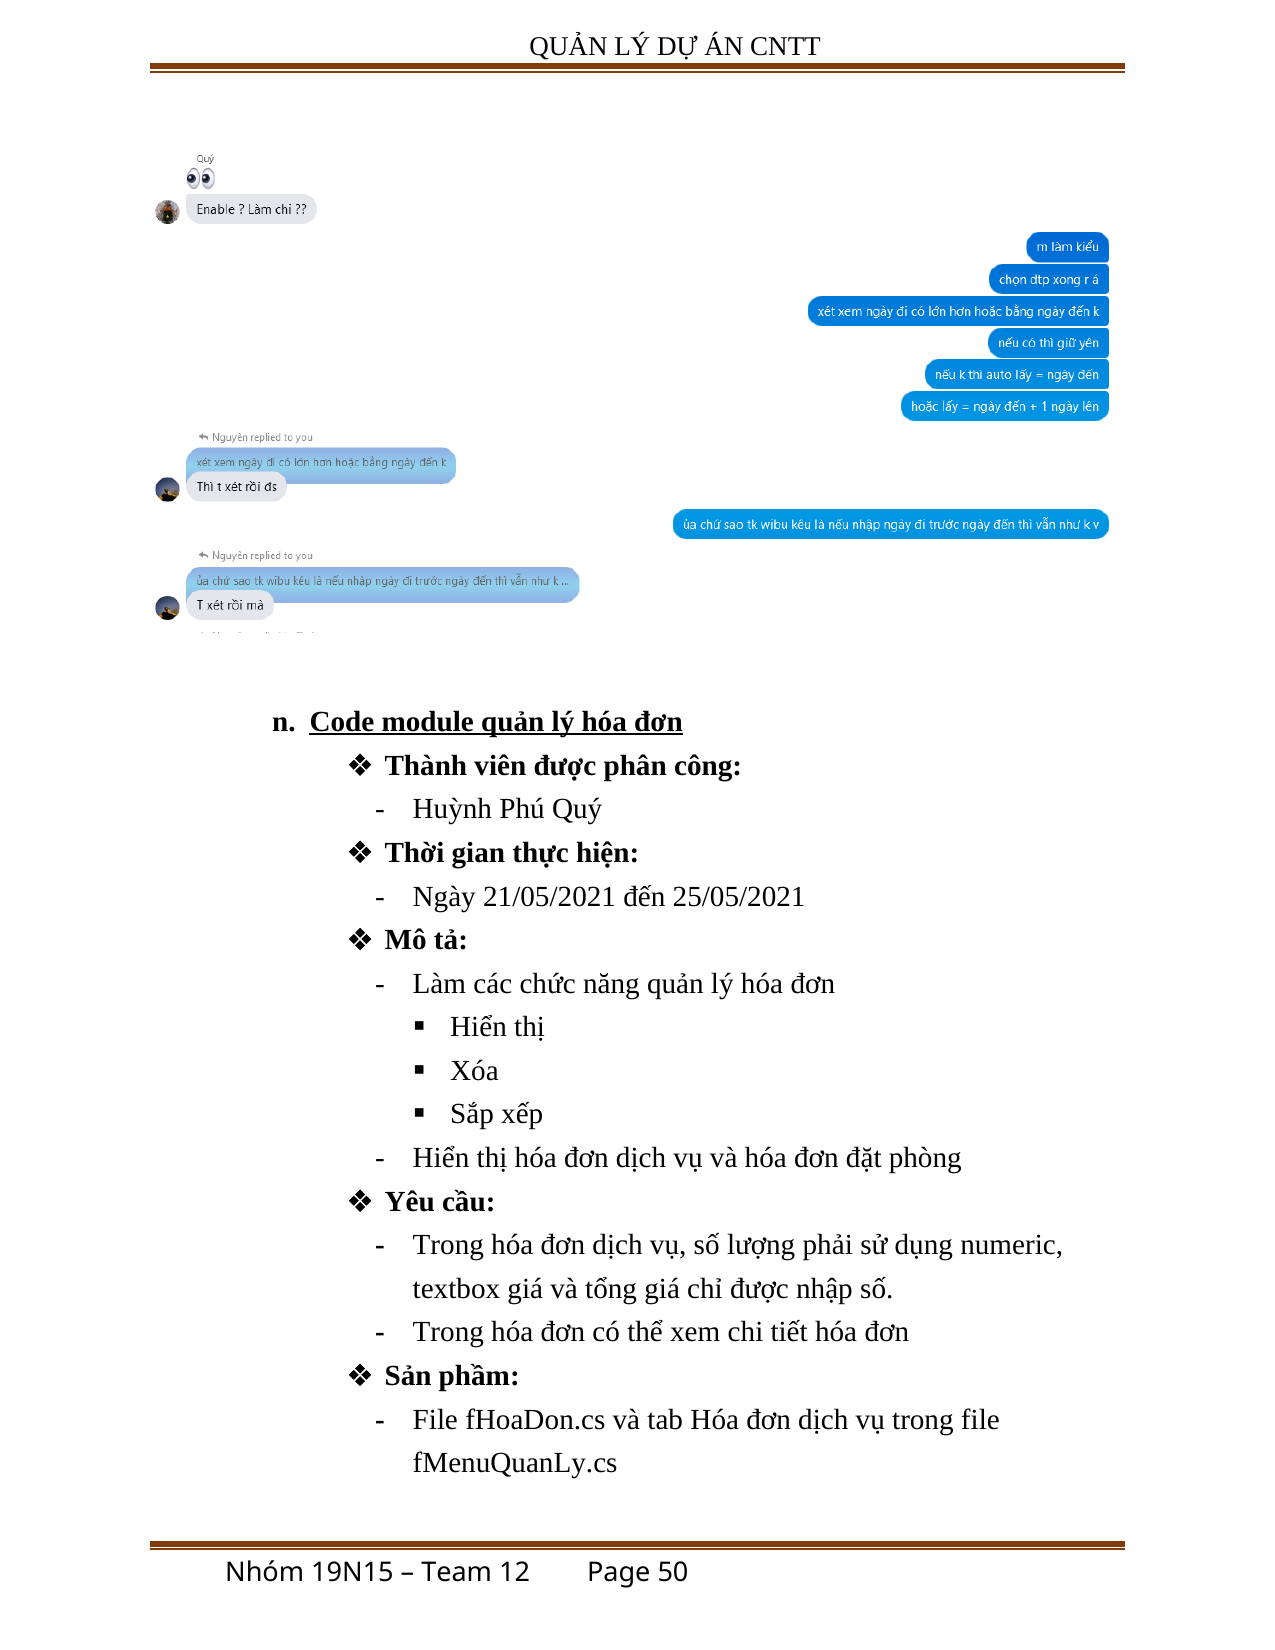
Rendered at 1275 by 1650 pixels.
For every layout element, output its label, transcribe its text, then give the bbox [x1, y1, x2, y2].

list Ngày 21/05/2021 đến 25/05/2021 [375, 879, 1125, 912]
list File fHoaDon.cs và tab Hóa đơn dịch vụ trong file fMenuQuanLy.cs [375, 1402, 1125, 1479]
picture [150, 150, 1125, 633]
list Code module quản lý hóa đơn [272, 704, 1125, 738]
list Thành viên được phân công: [347, 748, 1125, 781]
list Sắp xếp [412, 1097, 1125, 1130]
list Làm các chức năng quản lý hóa đơn [375, 966, 1125, 999]
list Hiển thị hóa đơn dịch vụ và hóa đơn đặt phòng [375, 1140, 1125, 1174]
list Xóa [412, 1053, 1125, 1087]
list Thời gian thực hiện: [347, 835, 1125, 869]
list Yêu cầu: [347, 1184, 1125, 1217]
list Hiển thị [412, 1009, 1125, 1043]
list Sản phầm: [347, 1358, 1125, 1392]
list Trong hóa đơn có thể xem chi tiết hóa đơn [375, 1314, 1125, 1348]
list Mô tả: [347, 922, 1125, 956]
list Huỳnh Phú Quý [375, 791, 1125, 825]
list Trong hóa đơn dịch vụ, số lượng phải sử dụng numeric, textbox giá và tổng giá chỉ được nhập số. [375, 1227, 1125, 1304]
